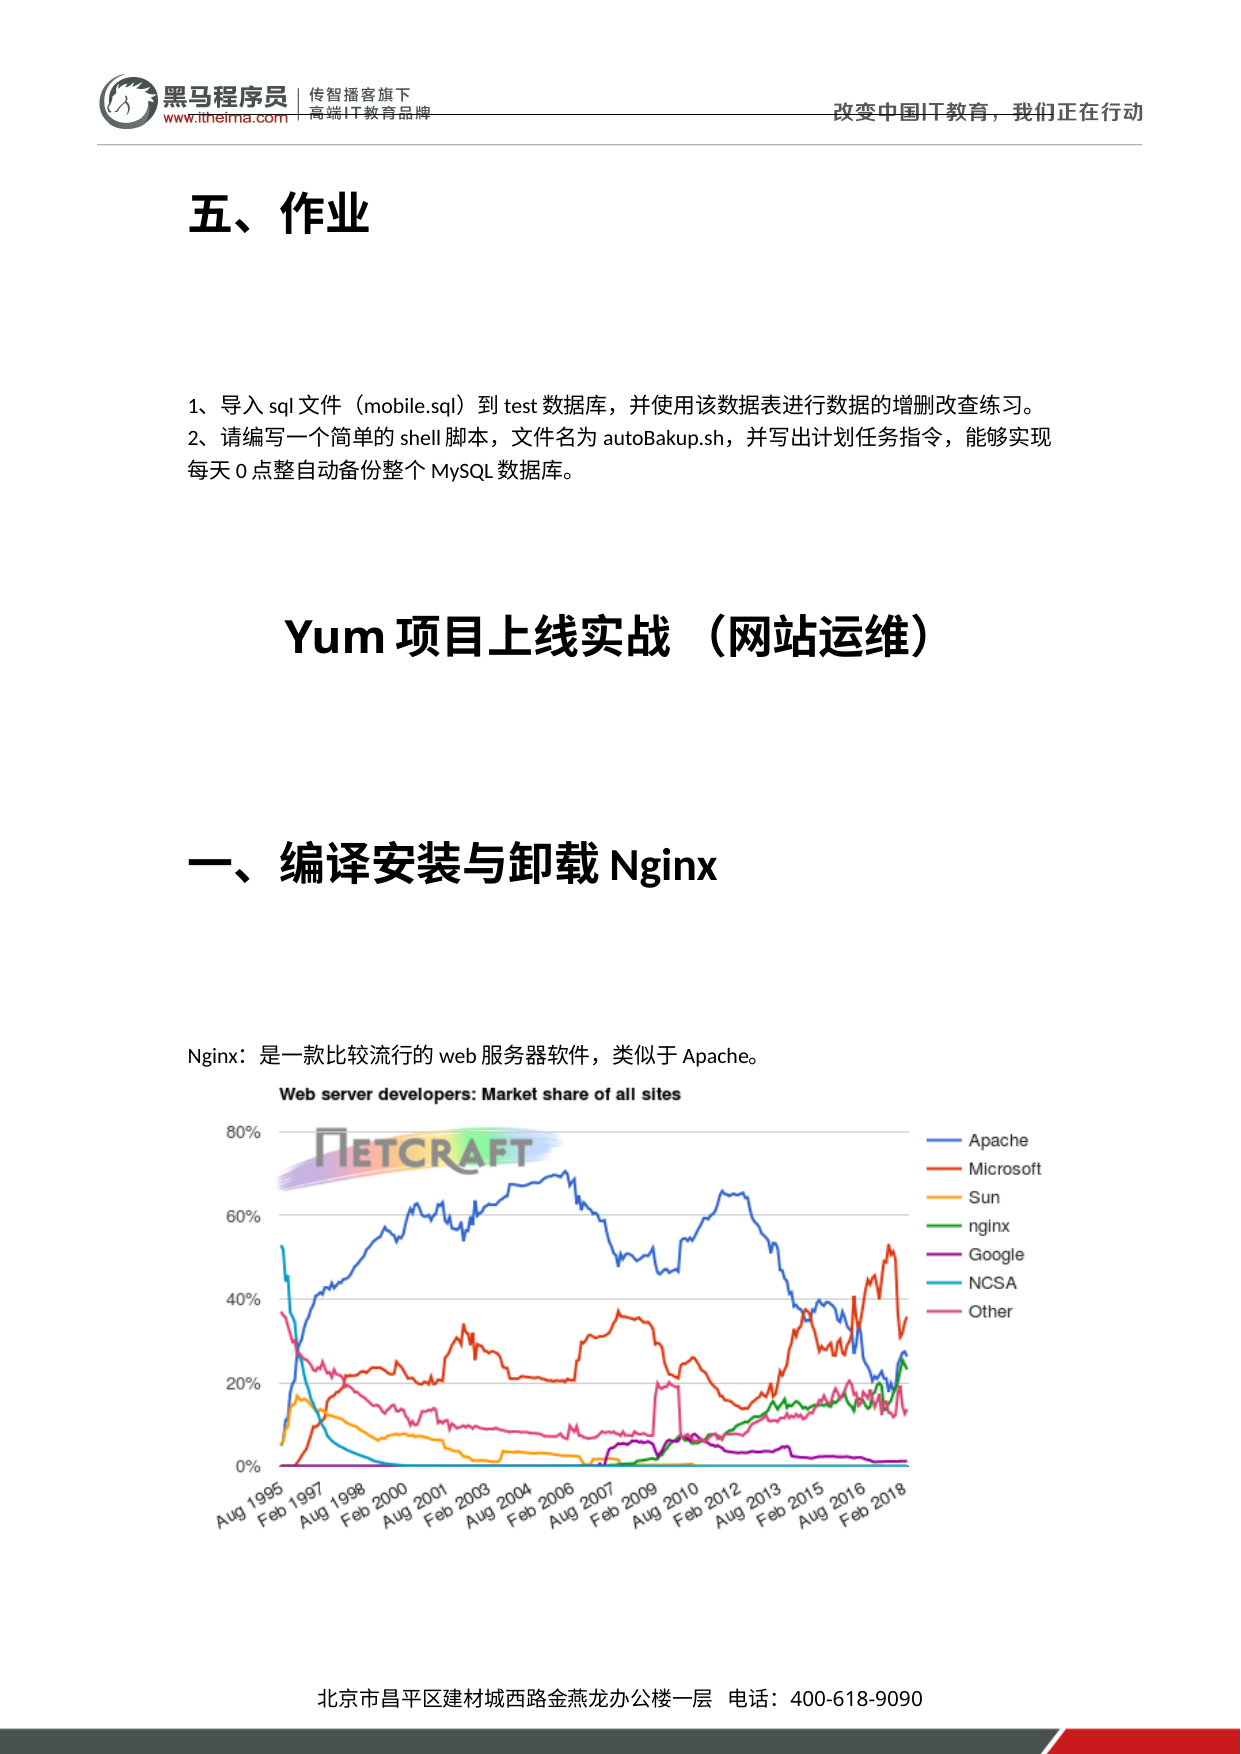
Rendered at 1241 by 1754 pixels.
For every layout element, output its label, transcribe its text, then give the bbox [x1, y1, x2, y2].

text 2、请编写一个简单的shell脚本，文件名为autoBakup.sh，并写出计划任务指令，能够实现每天0点整自动备份整个MySQL数据库。 [187, 420, 1053, 485]
text 1、导入sql文件（mobile.sql）到test数据库，并使用该数据表进行数据的增删改查练习。 [187, 387, 1053, 420]
picture [0, 1669, 1241, 1754]
subtitle 五、作业 [187, 162, 1053, 259]
picture [187, 1070, 1053, 1535]
picture [0, 3, 1241, 153]
subtitle 一、编译安装与卸载Nginx [187, 812, 1053, 909]
text Nginx：是一款比较流行的web服务器软件，类似于Apache。 [187, 1037, 1053, 1070]
subtitle Yum项目上线实战 （网站运维） [187, 585, 1053, 683]
